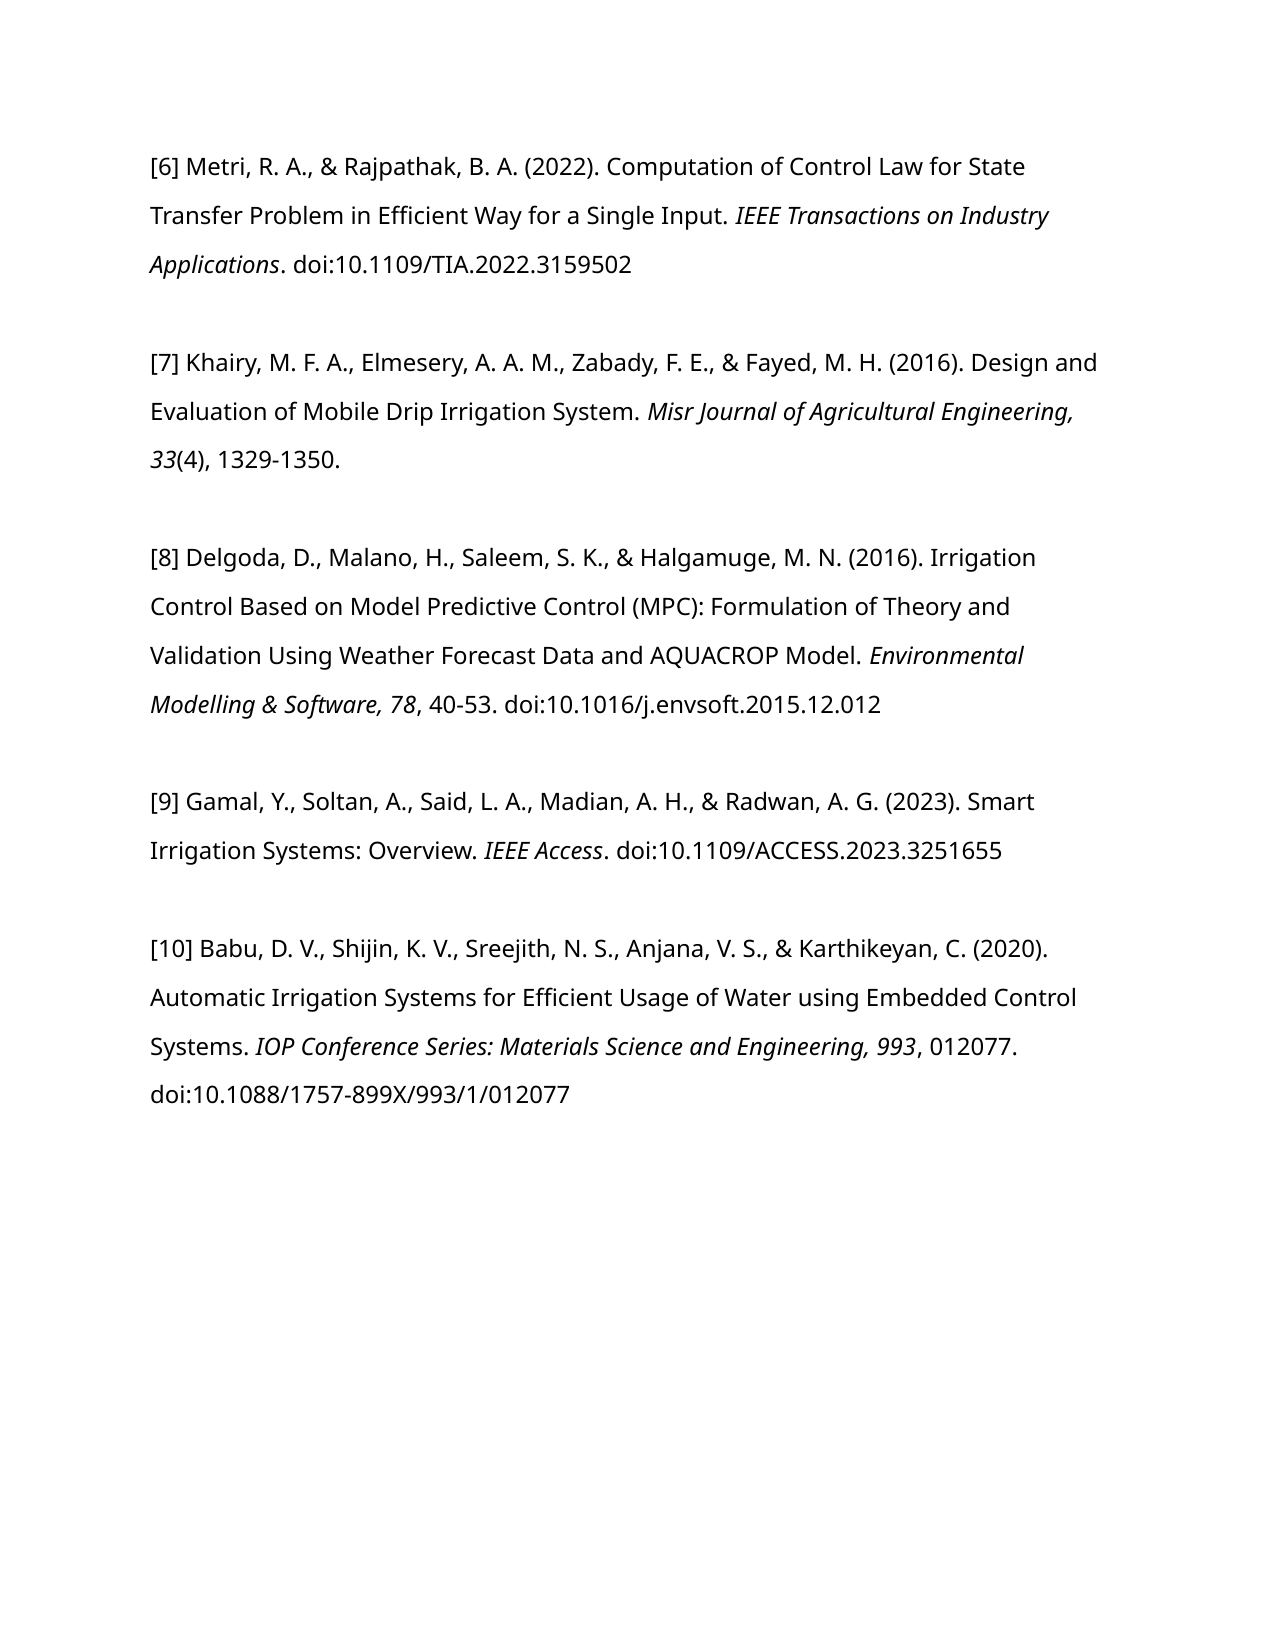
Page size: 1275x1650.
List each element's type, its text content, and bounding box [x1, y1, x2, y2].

text [8] Delgoda, D., Malano, H., Saleem, S. K., & Halgamuge, M. N. (2016). Irrigation Control Based on Model Predictive Control (MPC): Formulation of Theory and Validation Using Weather Forecast Data and AQUACROP Model. Environmental Modelling & Software, 78, 40-53. doi:10.1016/j.envsoft.2015.12.012 [150, 541, 1125, 720]
text [9] Gamal, Y., Soltan, A., Said, L. A., Madian, A. H., & Radwan, A. G. (2023). Smart Irrigation Systems: Overview. IEEE Access. doi:10.1109/ACCESS.2023.3251655 [150, 785, 1125, 867]
text [7] Khairy, M. F. A., Elmesery, A. A. M., Zabady, F. E., & Fayed, M. H. (2016). Design and Evaluation of Mobile Drip Irrigation System. Misr Journal of Agricultural Engineering, 33(4), 1329-1350. [150, 345, 1125, 476]
text [6] Metri, R. A., & Rajpathak, B. A. (2022). Computation of Control Law for State Transfer Problem in Efficient Way for a Single Input. IEEE Transactions on Industry Applications. doi:10.1109/TIA.2022.3159502 [150, 150, 1125, 280]
text [10] Babu, D. V., Shijin, K. V., Sreejith, N. S., Anjana, V. S., & Karthikeyan, C. (2020). Automatic Irrigation Systems for Efficient Usage of Water using Embedded Control Systems. IOP Conference Series: Materials Science and Engineering, 993, 012077. doi:10.1088/1757-899X/993/1/012077 [150, 932, 1125, 1111]
